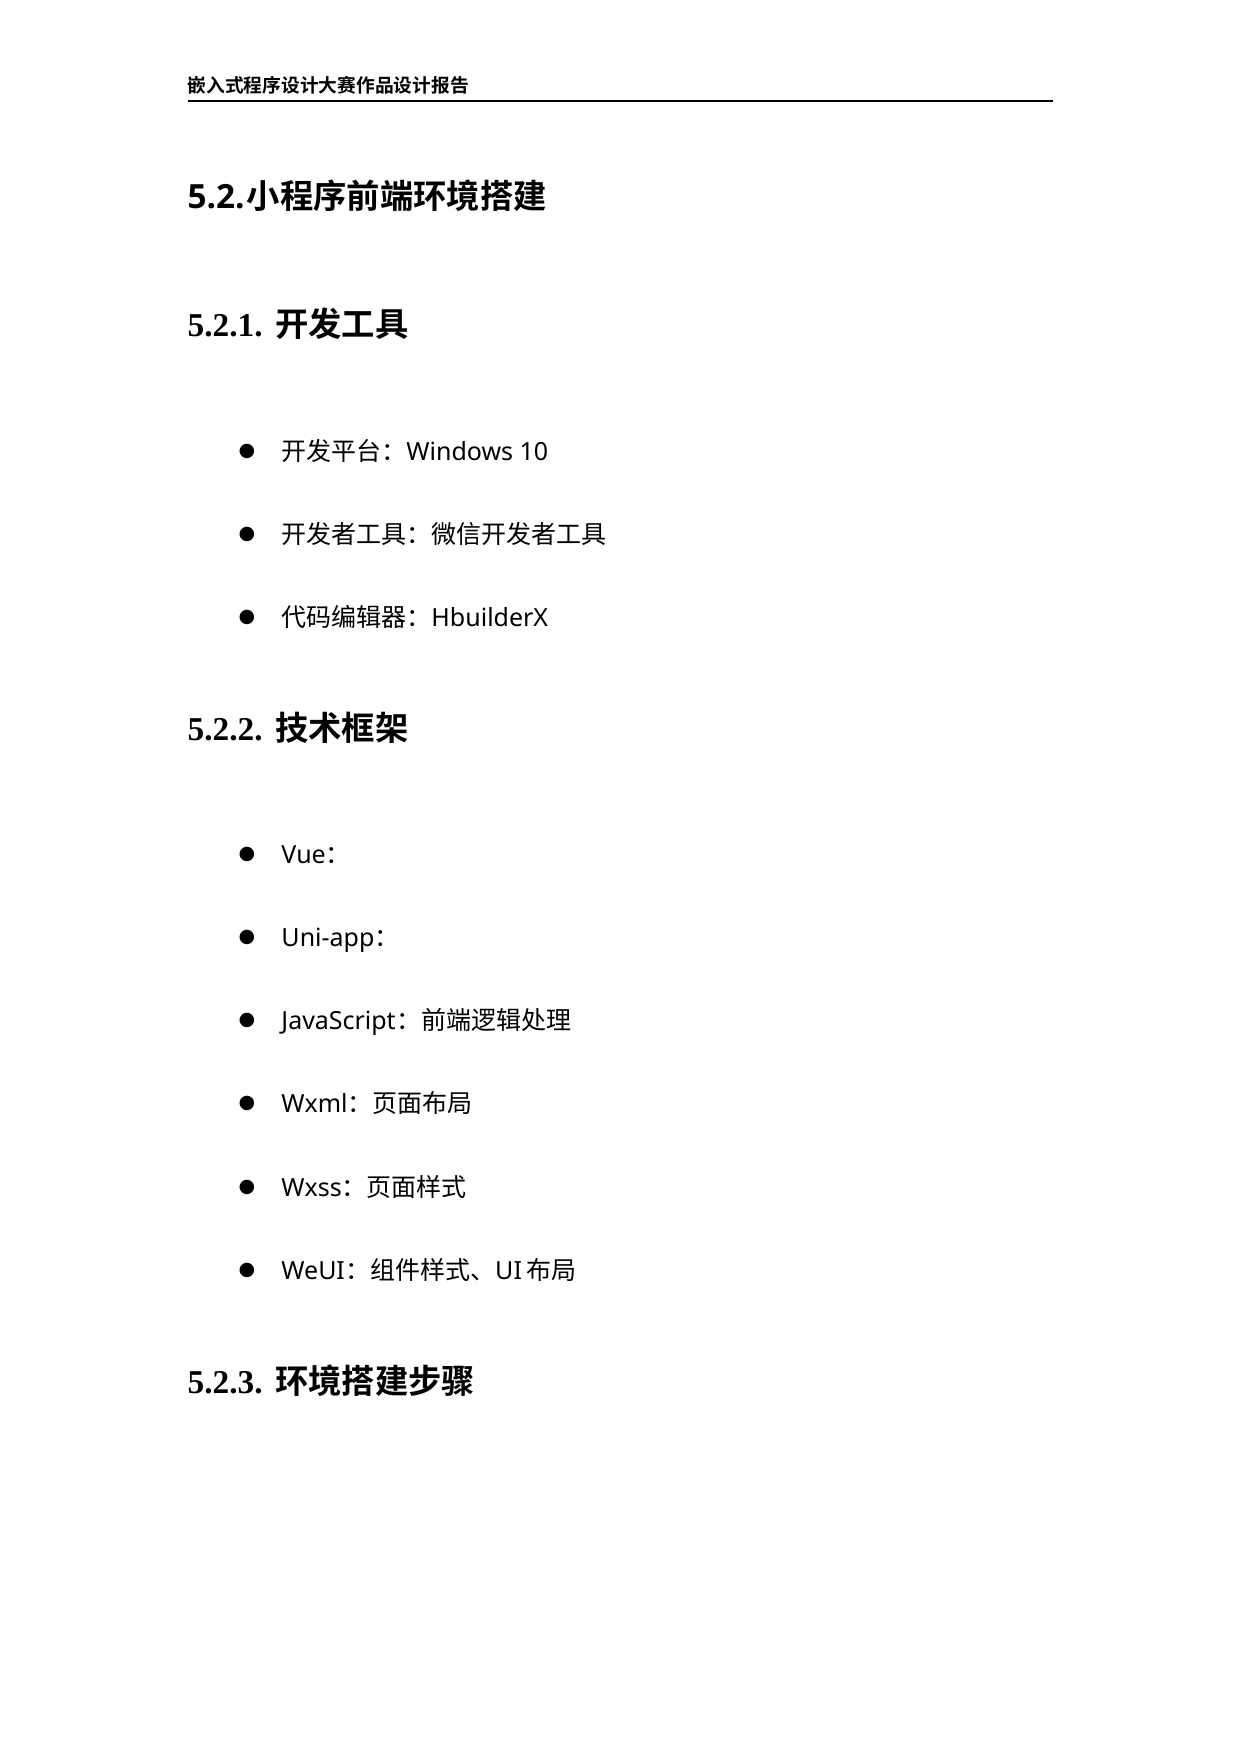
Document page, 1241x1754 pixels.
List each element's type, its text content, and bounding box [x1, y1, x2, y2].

list 开发平台：Windows 10 [237, 417, 1053, 482]
subtitle 开发工具 [187, 289, 1053, 354]
subtitle 小程序前端环境搭建 [187, 162, 1053, 227]
subtitle 环境搭建步骤 [187, 1346, 1053, 1411]
list 开发者工具：微信开发者工具 [237, 500, 1053, 565]
list 代码编辑器：HbuilderX [237, 583, 1053, 648]
list JavaScript：前端逻辑处理 [237, 986, 1053, 1051]
subtitle 技术框架 [187, 693, 1053, 758]
list Vue： [237, 820, 1053, 885]
list Wxml：页面布局 [237, 1069, 1053, 1134]
list WeUI：组件样式、UI布局 [237, 1236, 1053, 1301]
list Wxss：页面样式 [237, 1153, 1053, 1218]
list Uni-app： [237, 903, 1053, 968]
